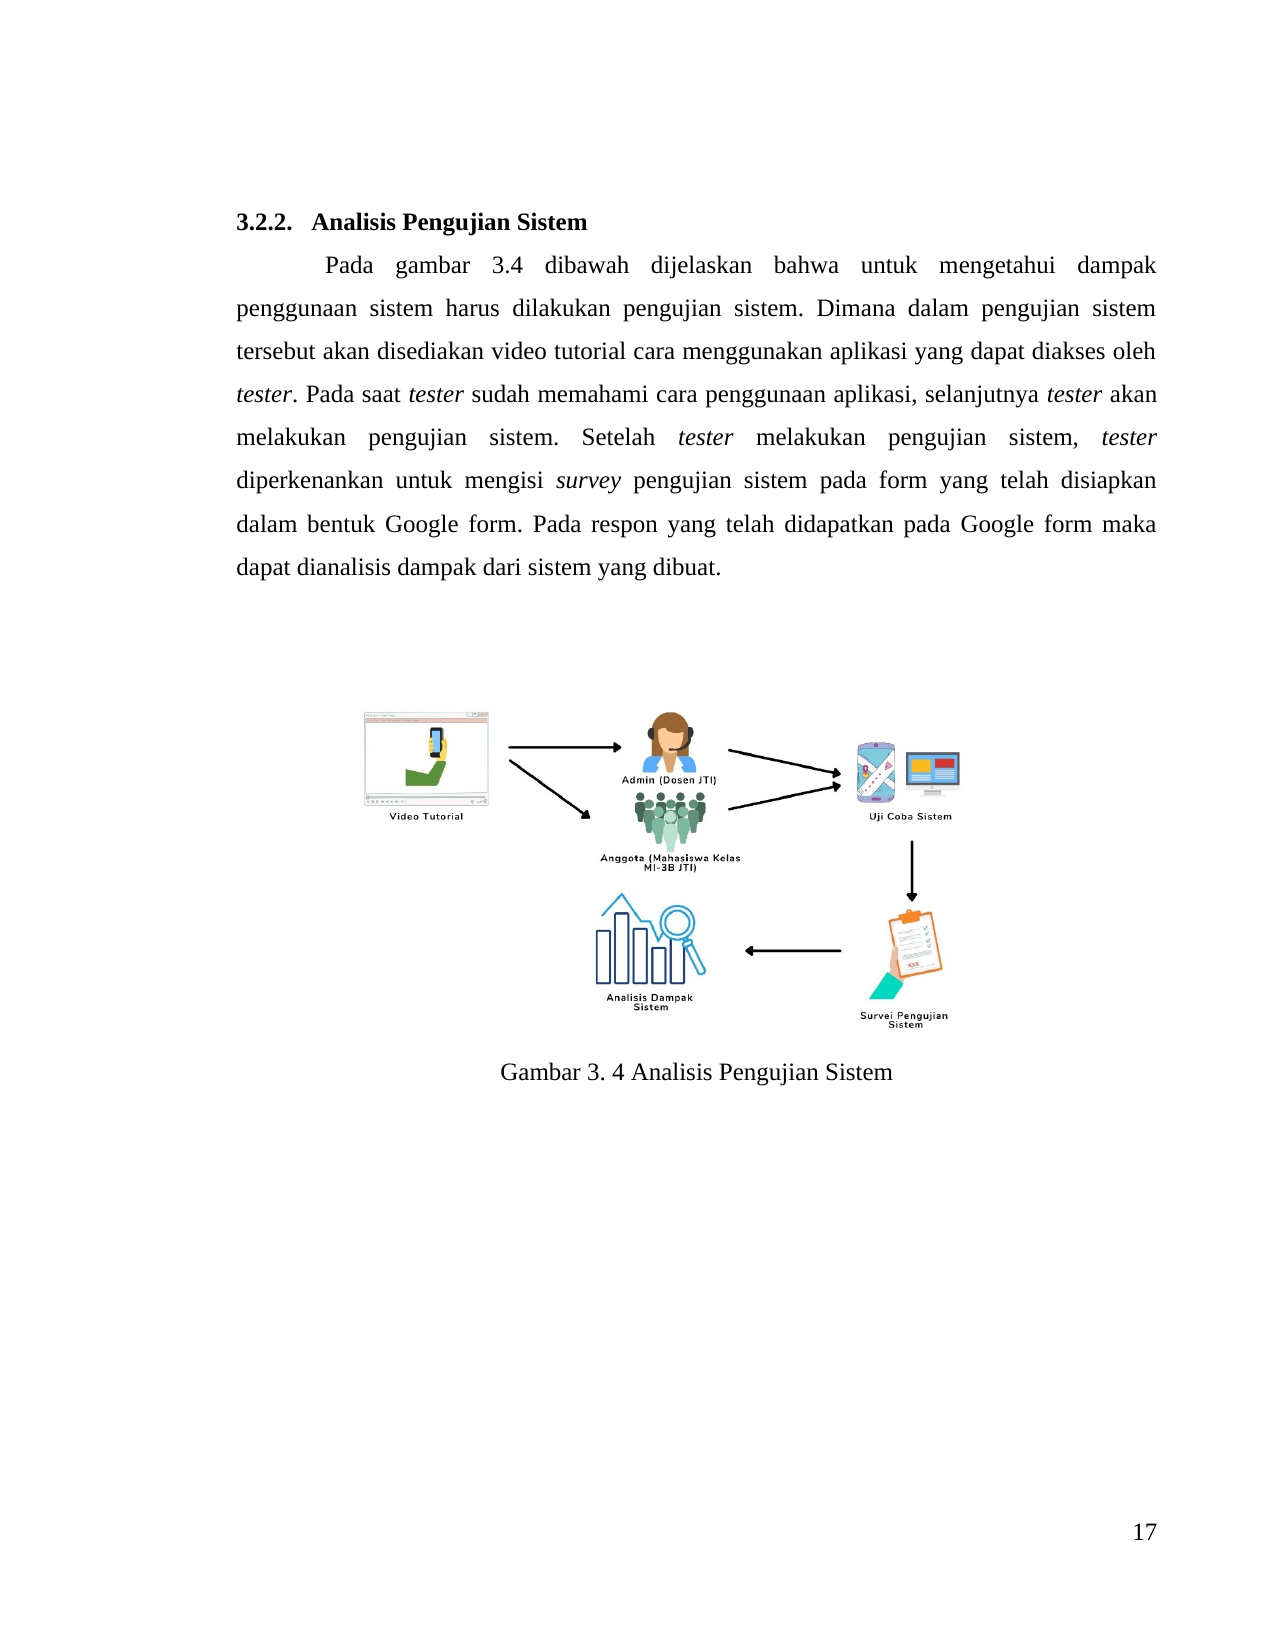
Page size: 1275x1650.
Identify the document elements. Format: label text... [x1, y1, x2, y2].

picture [310, 638, 1030, 1043]
subtitle Analisis Pengujian Sistem [236, 207, 1157, 236]
text Pada gambar 3.4 dibawah dijelaskan bahwa untuk mengetahui dampak penggunaan sistem harus dilakukan pengujian sistem. Dimana dalam pengujian sistem tersebut akan disediakan video tutorial cara menggunakan aplikasi yang dapat diakses oleh tester. Pada saat tester sudah memahami cara penggunaan aplikasi, selanjutnya tester akan melakukan pengujian sistem. Setelah tester melakukan pengujian sistem, tester diperkenankan untuk mengisi survey pengujian sistem pada form yang telah disiapkan dalam bentuk Google form. Pada respon yang telah didapatkan pada Google form maka dapat dianalisis dampak dari sistem yang dibuat. [236, 250, 1157, 581]
text Gambar 3. 4 Analisis Pengujian Sistem [236, 1057, 1157, 1086]
